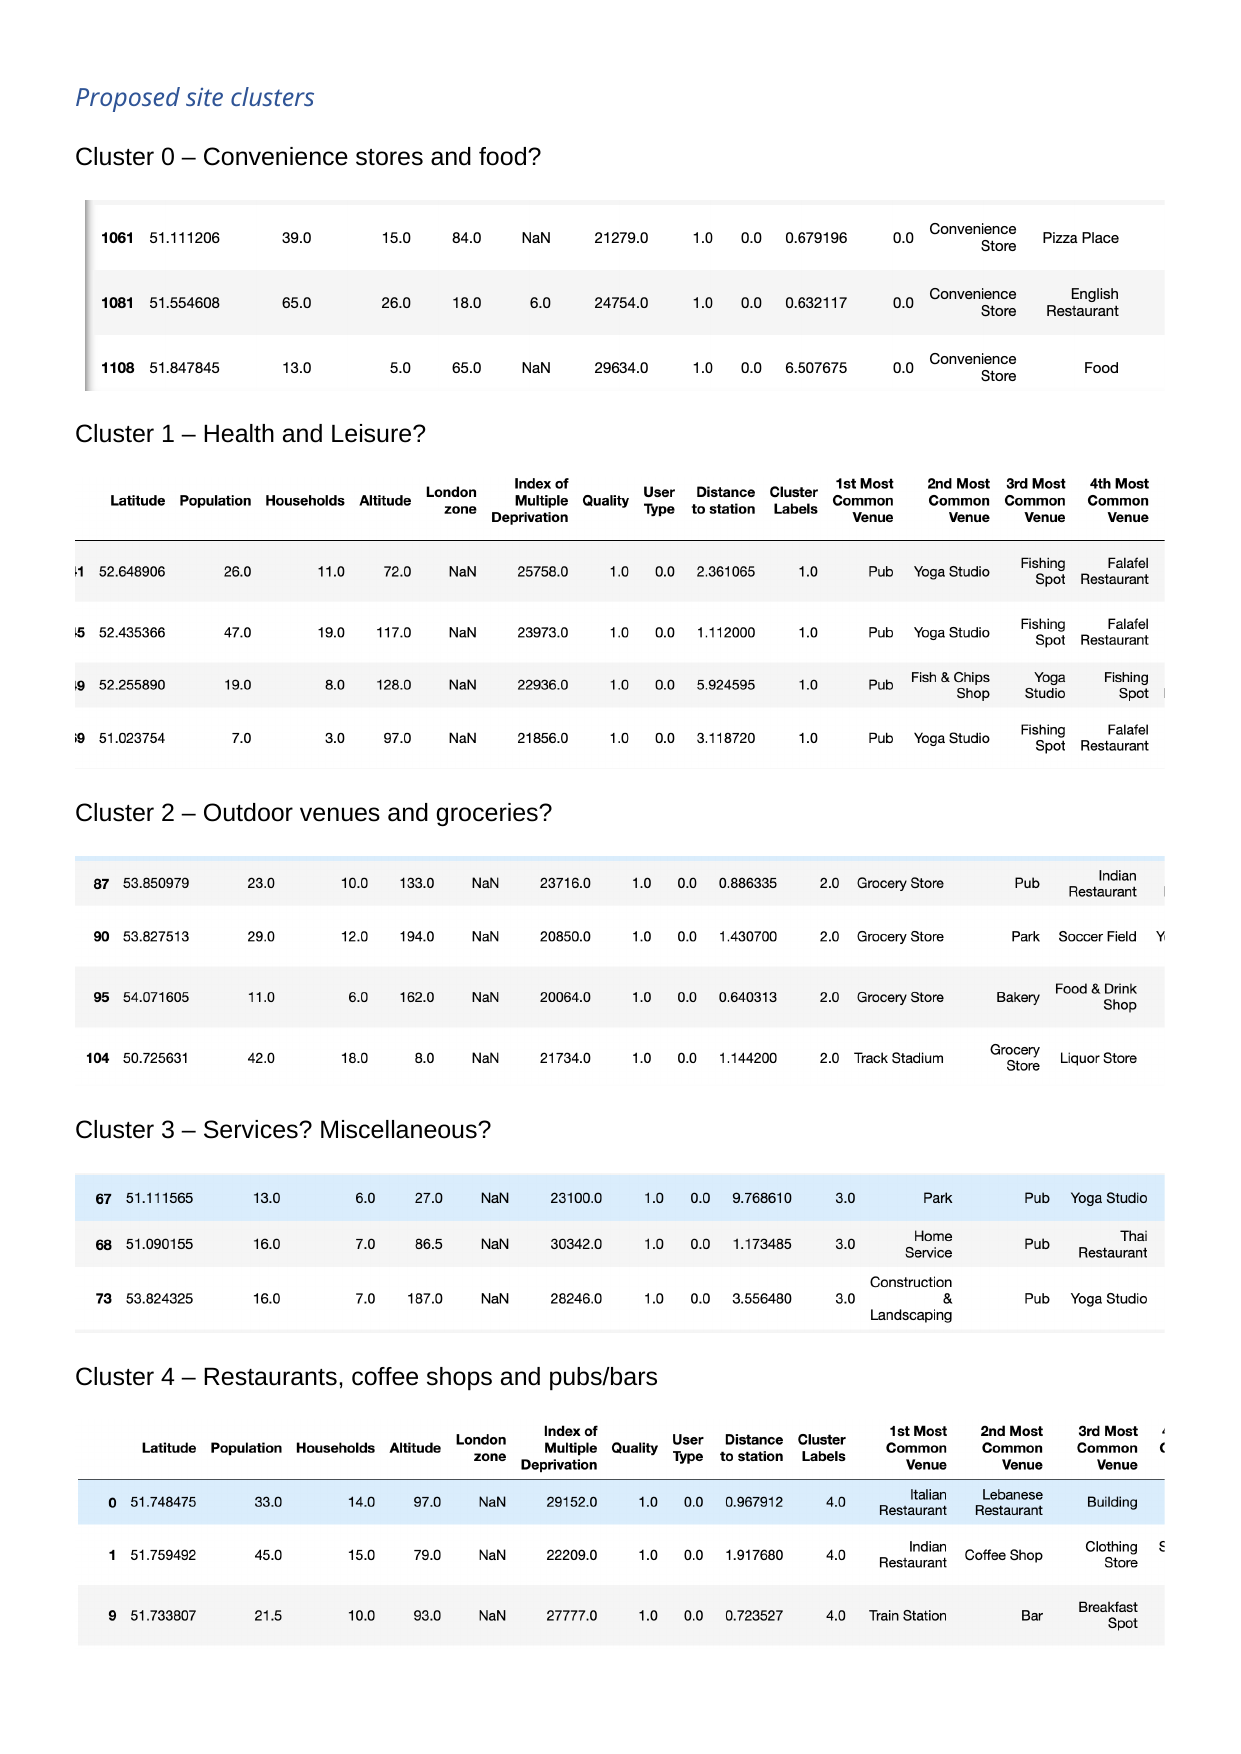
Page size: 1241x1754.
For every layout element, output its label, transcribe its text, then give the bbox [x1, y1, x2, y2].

subtitle Proposed site clusters [75, 79, 1165, 113]
picture [75, 477, 1165, 769]
text Cluster 4 – Restaurants, coffee shops and pubs/bars [75, 1361, 1165, 1390]
picture [75, 856, 1165, 1086]
text Cluster 0 – Convenience stores and food? [75, 142, 1165, 171]
text Cluster 2 – Outdoor venues and groceries? [75, 798, 1165, 827]
picture [75, 200, 1165, 391]
picture [75, 1419, 1165, 1649]
text Cluster 1 – Health and Leisure? [75, 419, 1165, 448]
picture [75, 1173, 1165, 1333]
text Cluster 3 – Services? Miscellaneous? [75, 1115, 1165, 1144]
